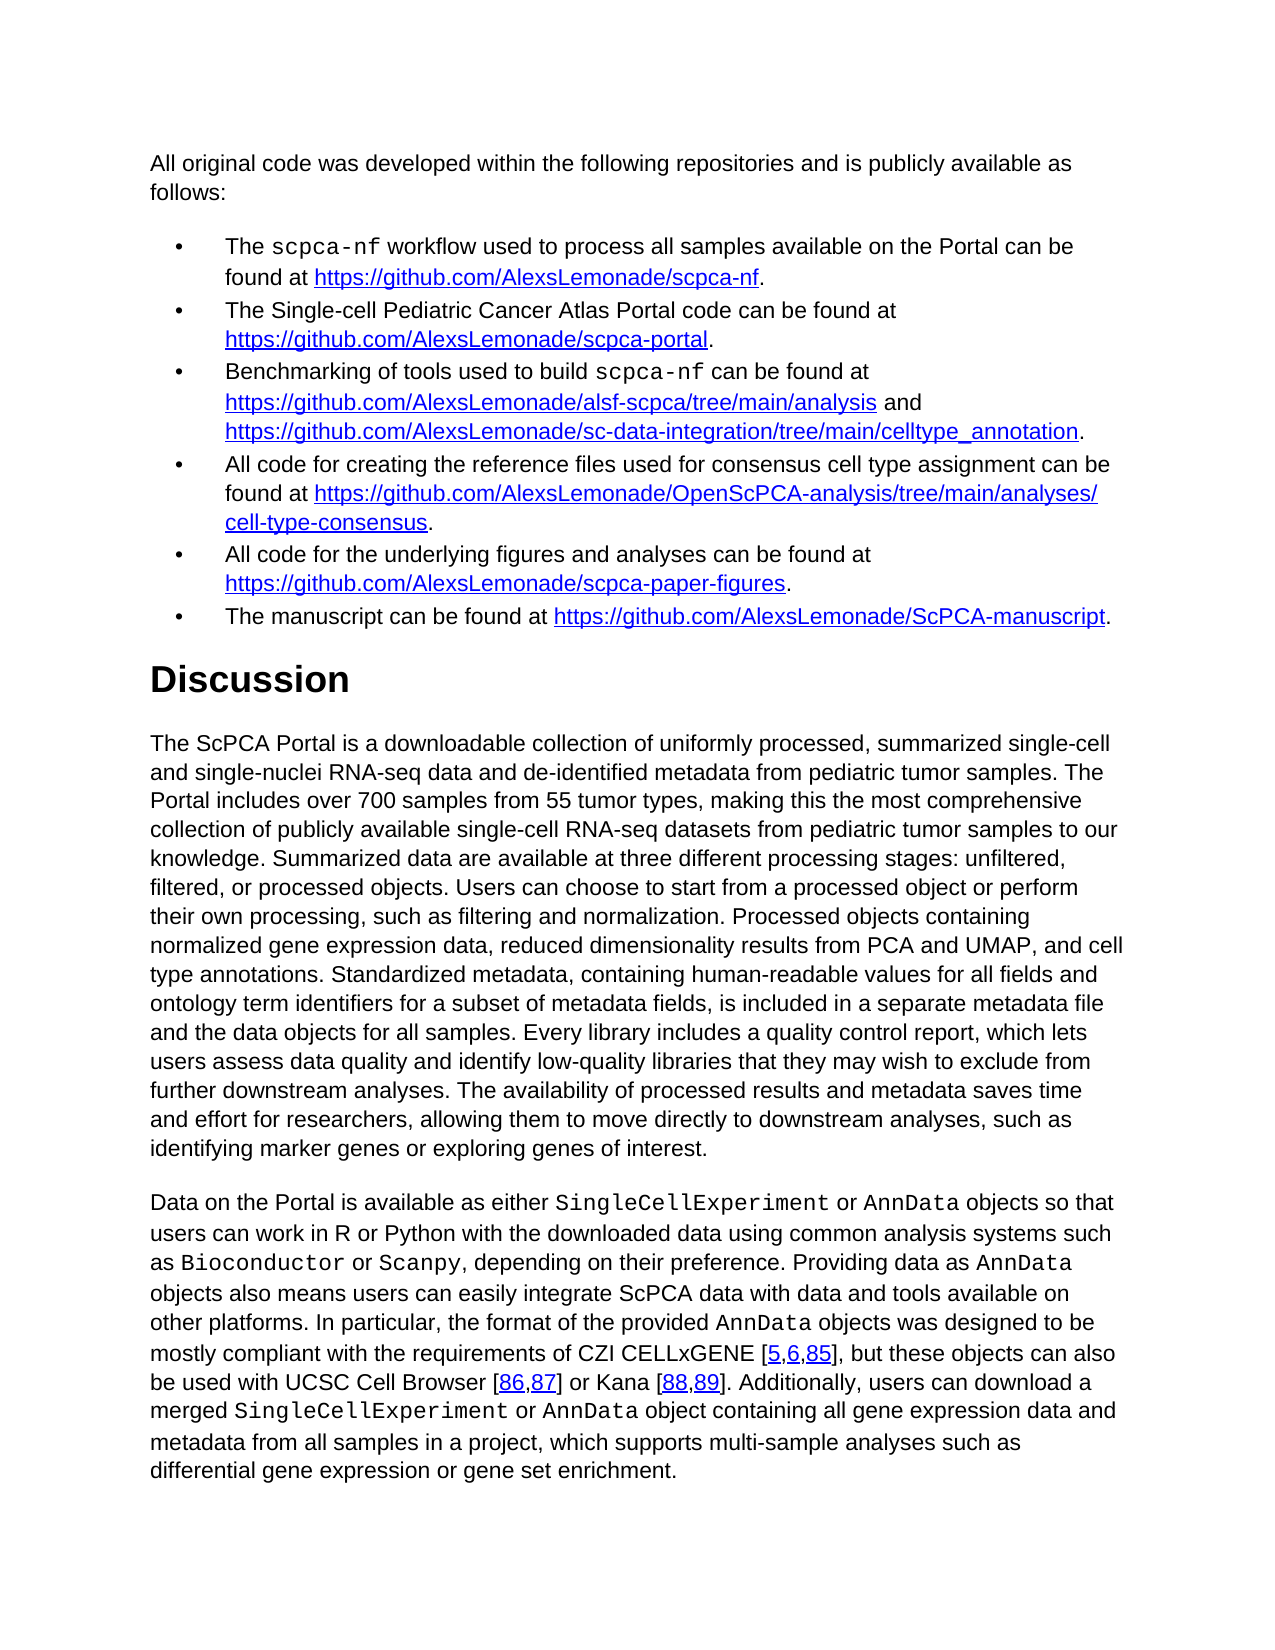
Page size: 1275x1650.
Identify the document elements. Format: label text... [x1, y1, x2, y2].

text Data on the Portal is available as either SingleCellExperiment or AnnData objects so that users can work in R or Python with the downloaded data using common analysis systems such as Bioconductor or Scanpy, depending on their preference. Providing data as AnnData objects also means users can easily integrate ScPCA data with data and tools available on other platforms. In particular, the format of the provided AnnData objects was designed to be mostly compliant with the requirements of CZI CELLxGENE [5,6,85], but these objects can also be used with UCSC Cell Browser [86,87] or Kana [88,89]. Additionally, users can download a merged SingleCellExperiment or AnnData object containing all gene expression data and metadata from all samples in a project, which supports multi-sample analyses such as differential gene expression or gene set enrichment. [150, 1189, 1125, 1484]
list The manuscript can be found at https://github.com/AlexsLemonade/ScPCA-manuscript. [175, 603, 1125, 629]
list The Single-cell Pediatric Cancer Atlas Portal code can be found at https://github.com/AlexsLemonade/scpca-portal. [175, 297, 1125, 352]
text All original code was developed within the following repositories and is publicly available as follows: [150, 150, 1125, 205]
text The ScPCA Portal is a downloadable collection of uniformly processed, summarized single-cell and single-nuclei RNA-seq data and de-identified metadata from pediatric tumor samples. The Portal includes over 700 samples from 55 tumor types, making this the most comprehensive collection of publicly available single-cell RNA-seq datasets from pediatric tumor samples to our knowledge. Summarized data are available at three different processing stages: unfiltered, filtered, or processed objects. Users can choose to start from a processed object or perform their own processing, such as filtering and normalization. Processed objects containing normalized gene expression data, reduced dimensionality results from PCA and UMAP, and cell type annotations. Standardized metadata, containing human-readable values for all fields and ontology term identifiers for a subset of metadata fields, is included in a separate metadata file and the data objects for all samples. Every library includes a quality control report, which lets users assess data quality and identify low-quality libraries that they may wish to exclude from further downstream analyses. The availability of processed results and metadata saves time and effort for researchers, allowing them to move directly to downstream analyses, such as identifying marker genes or exploring genes of interest. [150, 729, 1125, 1161]
list Benchmarking of tools used to build scpca-nf can be found at https://github.com/AlexsLemonade/alsf-scpca/tree/main/analysis and https://github.com/AlexsLemonade/sc-data-integration/tree/main/celltype_annotation. [175, 358, 1125, 444]
list All code for the underlying figures and analyses can be found at https://github.com/AlexsLemonade/scpca-paper-figures. [175, 541, 1125, 597]
list The scpca-nf workflow used to process all samples available on the Portal can be found at https://github.com/AlexsLemonade/scpca-nf. [175, 233, 1125, 290]
subtitle Discussion [150, 657, 1125, 700]
list All code for creating the reference files used for consensus cell type assignment can be found at https://github.com/AlexsLemonade/OpenScPCA-analysis/tree/main/analyses/cell-type-consensus. [175, 451, 1125, 535]
